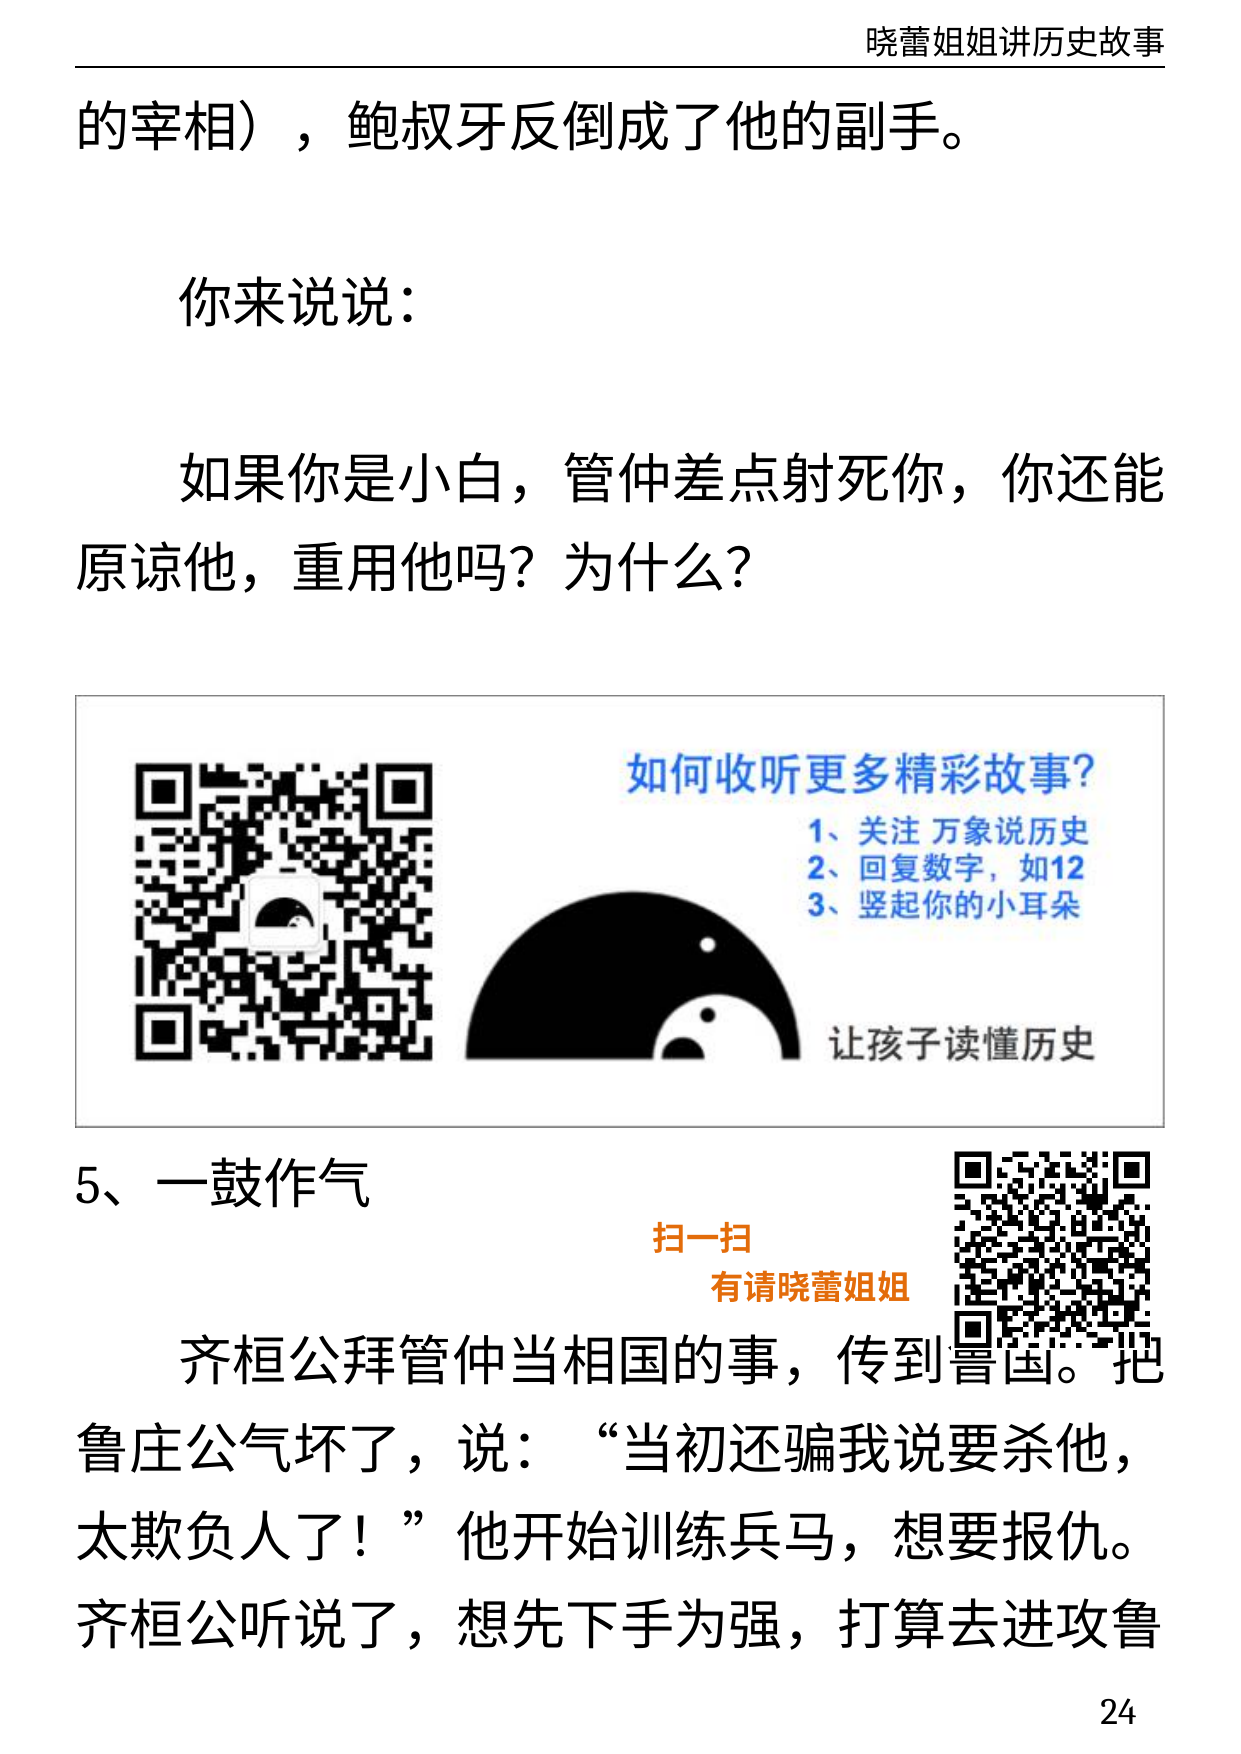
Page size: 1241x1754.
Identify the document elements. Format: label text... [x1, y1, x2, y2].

text 如果你是小白，管仲差点射死你，你还能原谅他，重用他吗？为什么？ [75, 431, 1165, 607]
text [75, 1312, 1165, 1665]
picture [951, 1148, 1151, 1350]
text 你来说说： [75, 255, 1165, 343]
picture [75, 695, 1165, 1128]
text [75, 79, 1165, 167]
